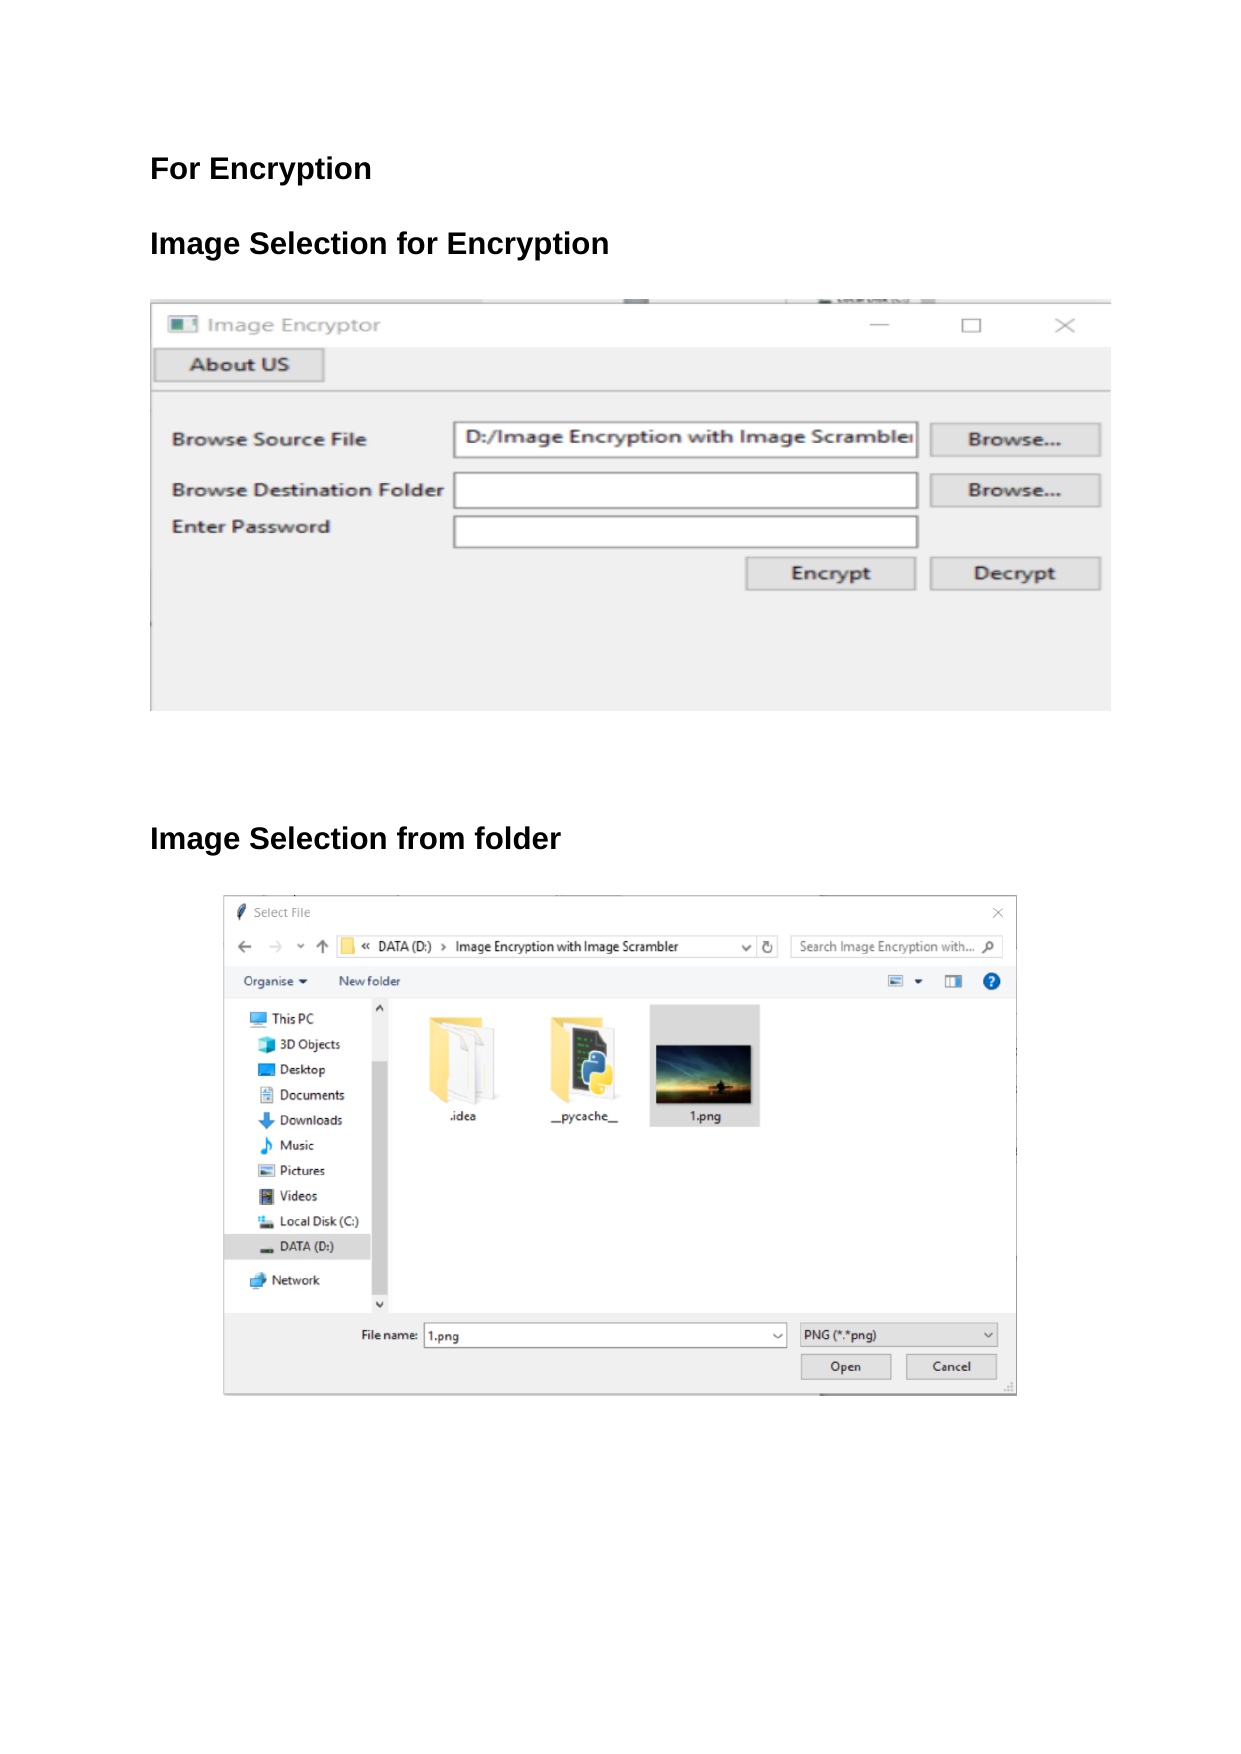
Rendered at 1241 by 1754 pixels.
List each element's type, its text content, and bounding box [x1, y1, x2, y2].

text For Encryption [150, 150, 1090, 186]
picture [150, 299, 1112, 711]
picture [223, 895, 1017, 1396]
text Image Selection from folder [150, 820, 1090, 856]
text Image Selection for Encryption [150, 225, 1090, 261]
